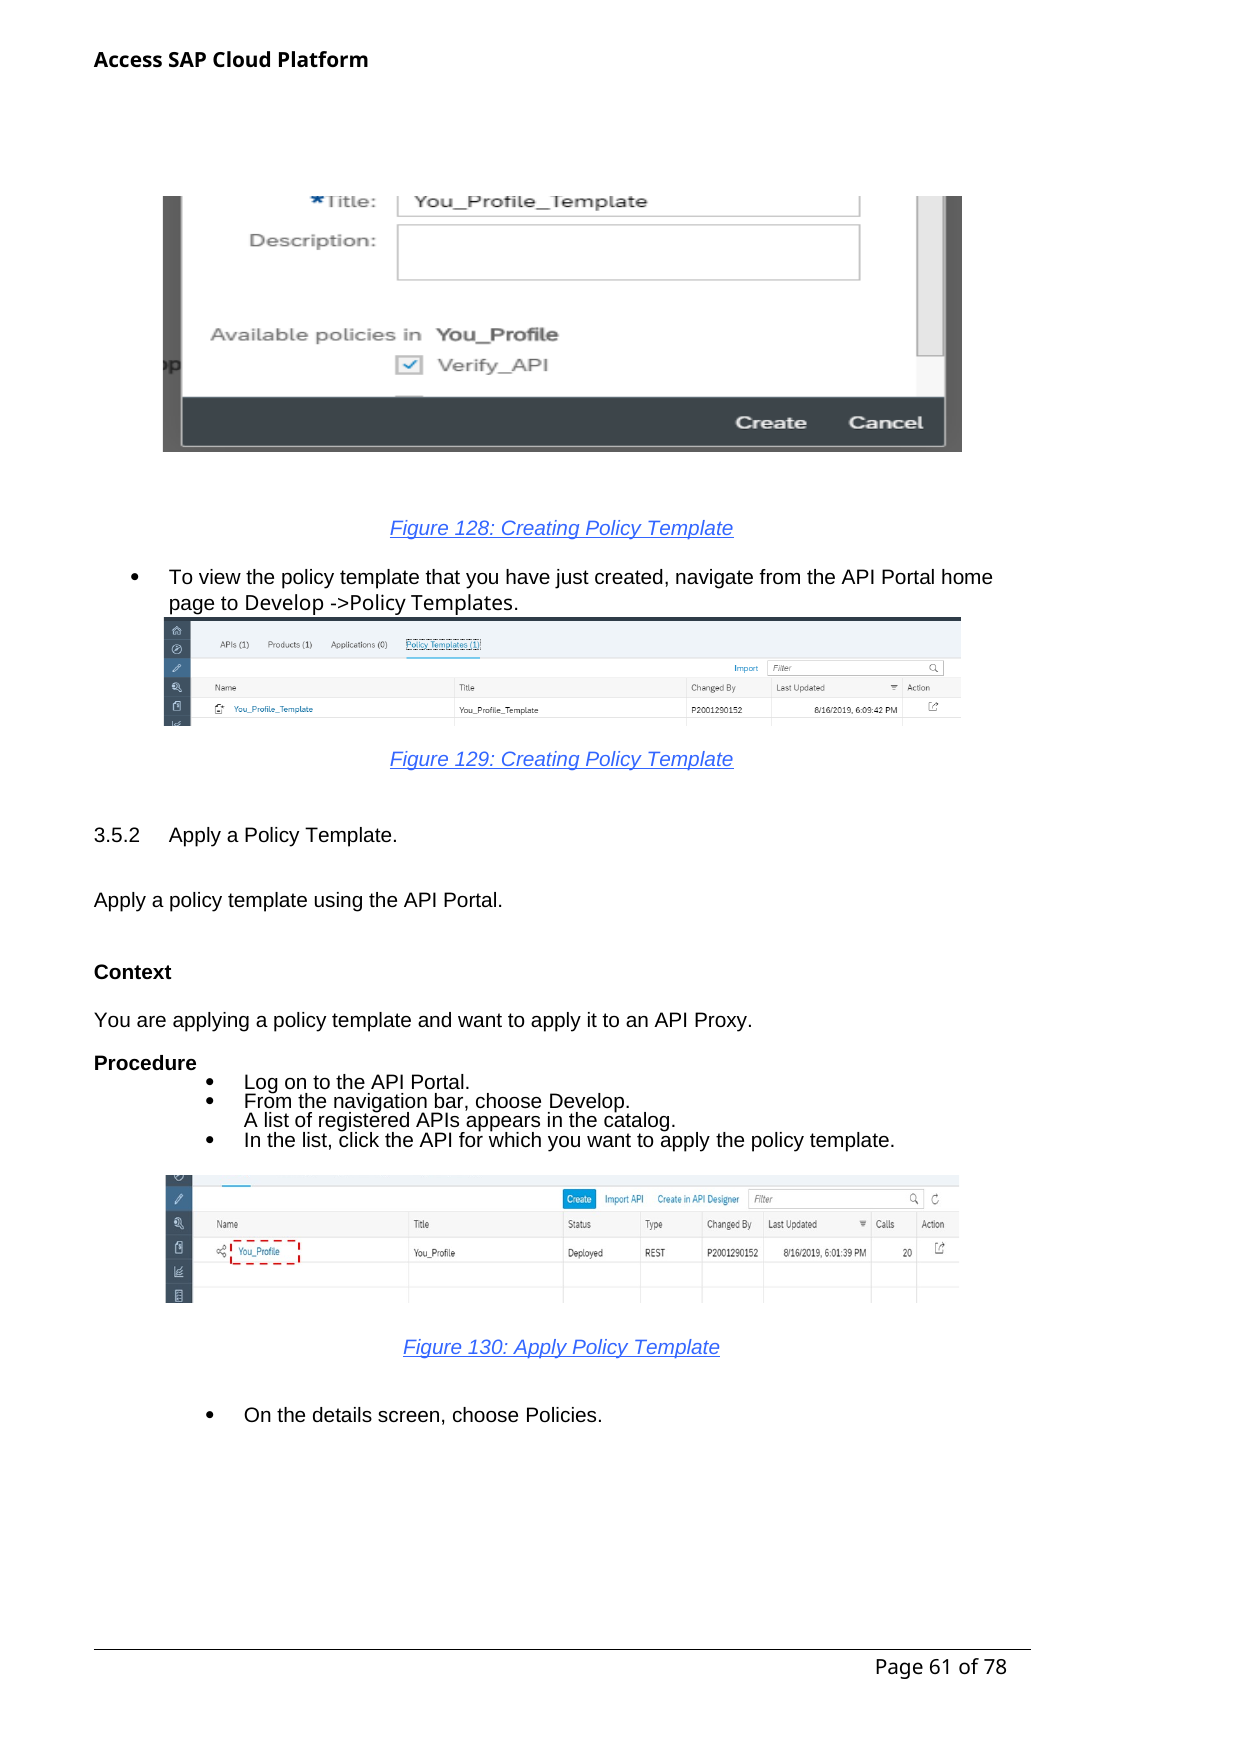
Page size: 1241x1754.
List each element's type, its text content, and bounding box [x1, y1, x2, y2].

text Figure 129: Creating Policy Template [94, 747, 1031, 771]
text Figure 130: Apply Policy Template [94, 1335, 1031, 1359]
text You are applying a policy template and want to apply it to an API Proxy. [94, 1007, 1031, 1031]
text Apply a policy template using the API Portal. [94, 888, 1031, 912]
picture [163, 617, 961, 726]
list Apply a Policy Template. [94, 823, 1031, 847]
list Log on to the API Portal. [206, 1074, 1031, 1094]
picture [162, 196, 962, 452]
list To view the policy template that you have just created, navigate from the API Portal home page to Develop ->Policy Templates. [131, 564, 1031, 617]
picture [165, 1175, 960, 1303]
list In the list, click the API for which you want to apply the policy template. [206, 1132, 1031, 1151]
text Procedure [94, 1055, 1031, 1074]
text Context [94, 964, 1031, 983]
text Figure 128: Creating Policy Template [94, 516, 1031, 539]
list On the details screen, choose Policies. [206, 1407, 1031, 1426]
list From the navigation bar, choose Develop. A list of registered APIs appears in the catalog. [206, 1094, 1031, 1132]
